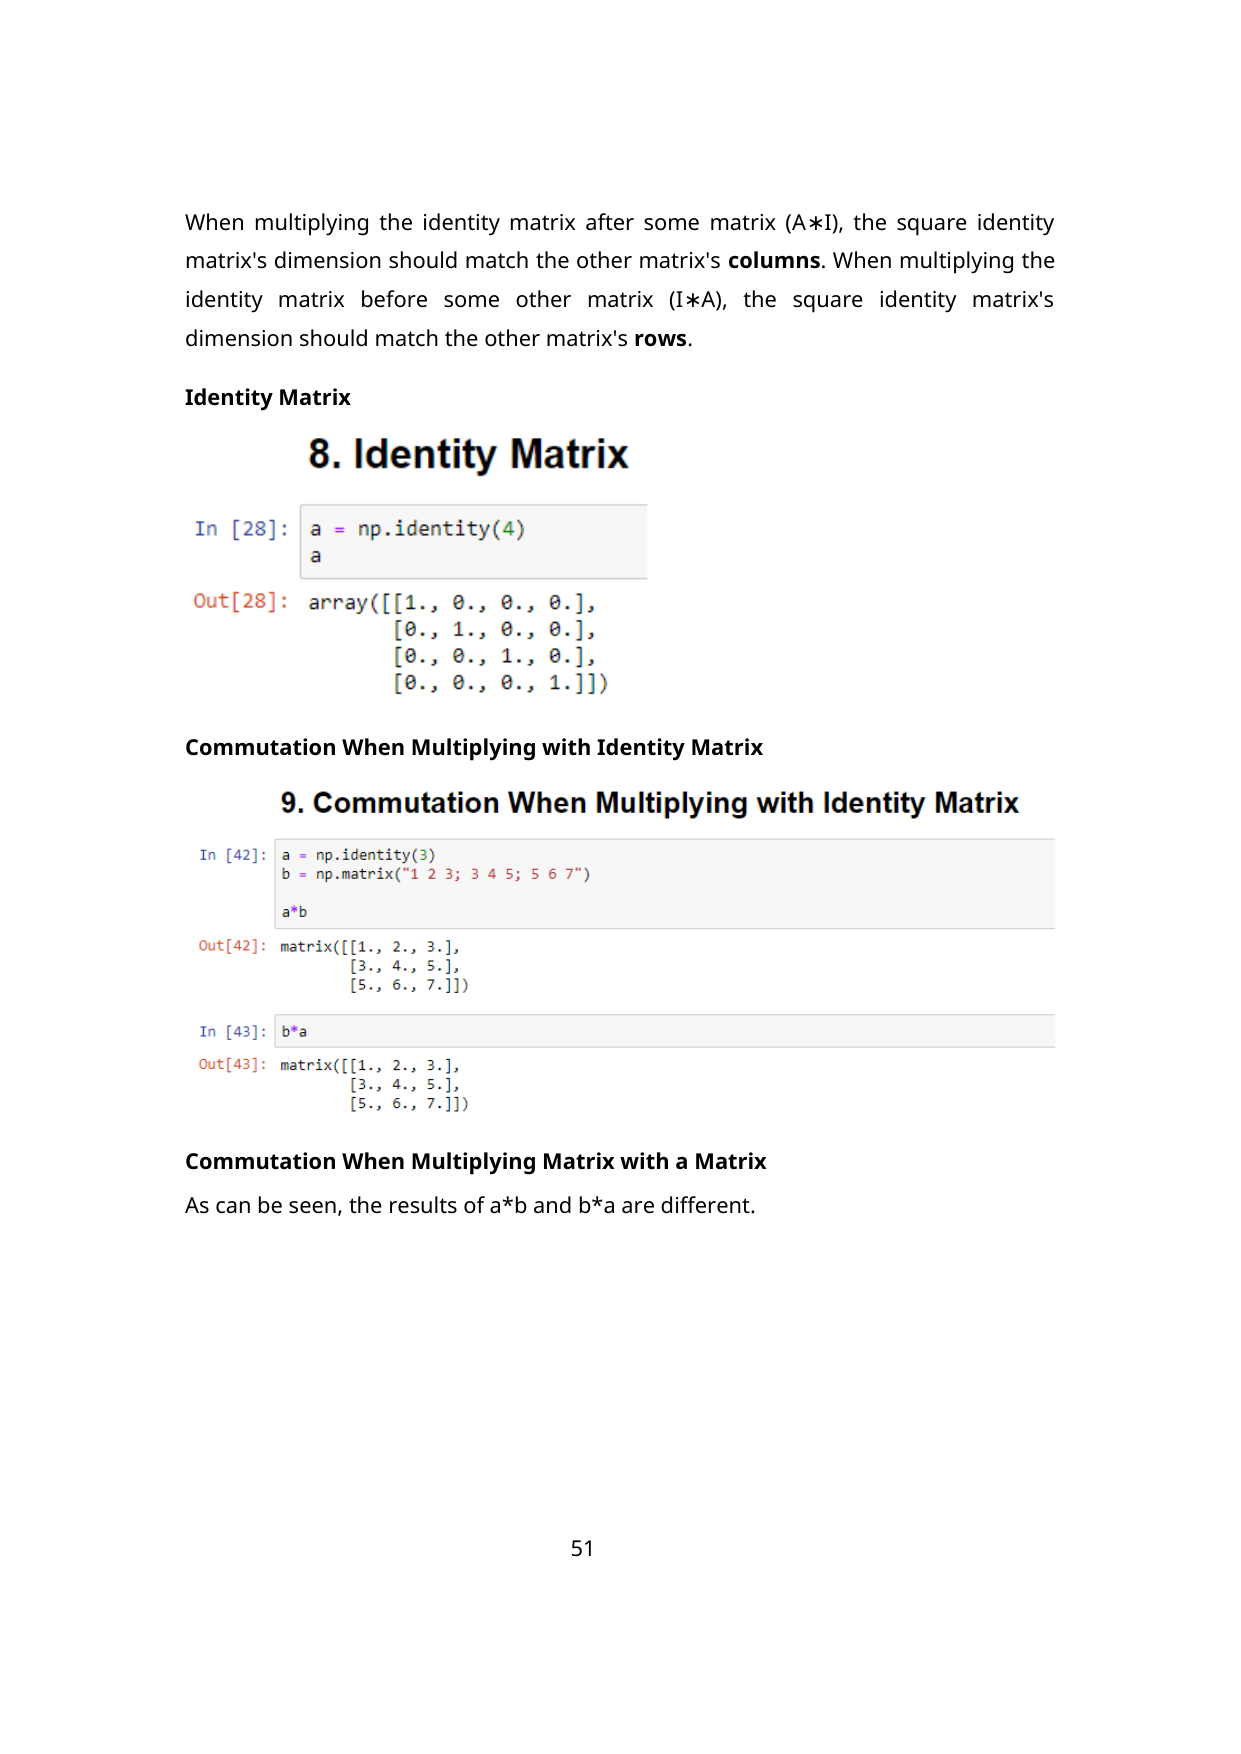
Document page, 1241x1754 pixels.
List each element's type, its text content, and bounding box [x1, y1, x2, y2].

subtitle Identity Matrix [185, 382, 1055, 412]
subtitle Commutation When Multiplying with Identity Matrix [185, 732, 1055, 762]
text As can be seen, the results of a*b and b*a are different. [185, 1191, 1055, 1220]
picture [184, 427, 648, 702]
subtitle Commutation When Multiplying Matrix with a Matrix [185, 1146, 1055, 1175]
picture [184, 776, 1056, 1116]
text When multiplying the identity matrix after some matrix (A∗I), the square identity matrix's dimension should match the other matrix's columns. When multiplying the identity matrix before some other matrix (I∗A), the square identity matrix's dimension should match the other matrix's rows. [185, 207, 1055, 352]
